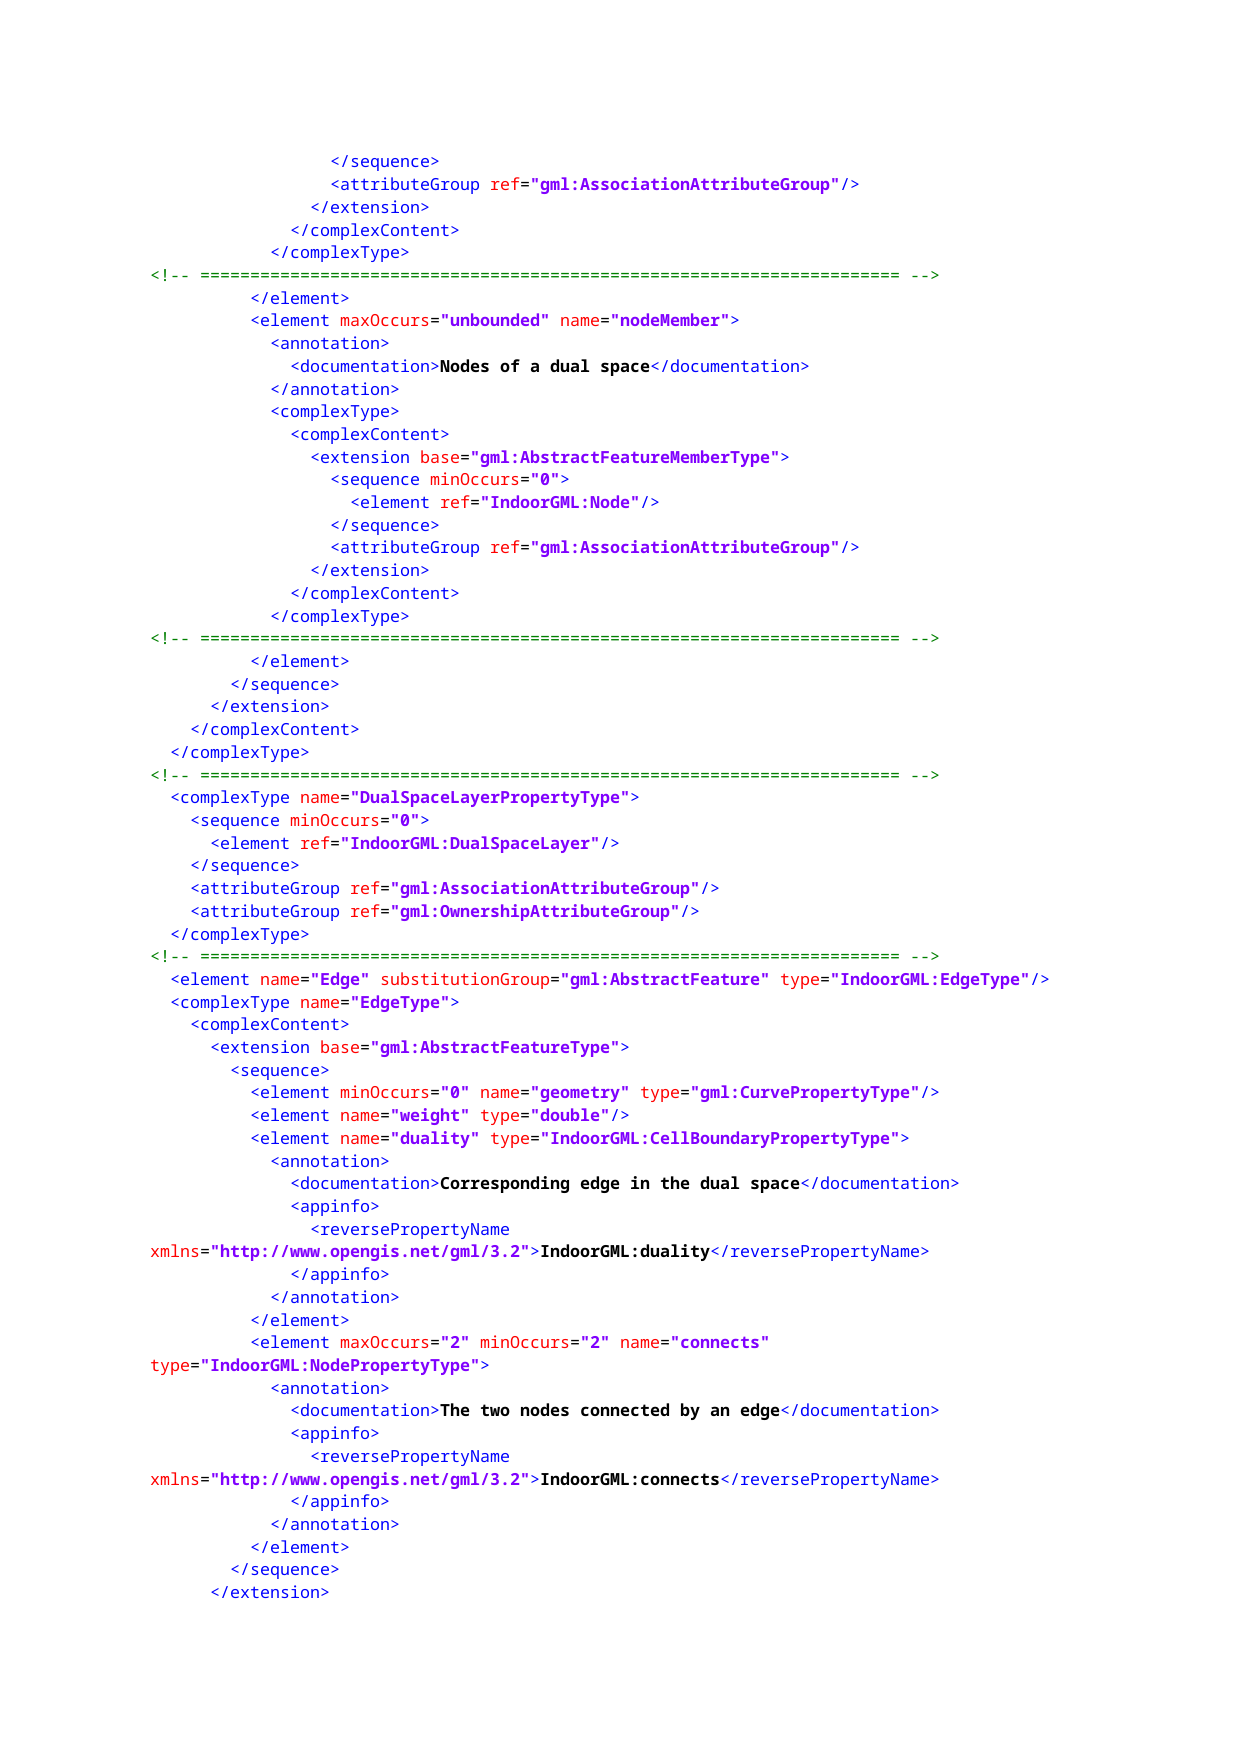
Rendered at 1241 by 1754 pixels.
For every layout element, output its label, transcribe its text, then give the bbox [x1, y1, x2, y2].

text <extension base="gml:AbstractFeatureMemberType"> [150, 445, 1090, 468]
text <sequence minOccurs="0"> [150, 468, 1090, 491]
text </element> [150, 1308, 1090, 1331]
text </complexType> [150, 740, 1090, 763]
text <reversePropertyName xmlns="http://www.opengis.net/gml/3.2">IndoorGML:duality</reversePropertyName> [150, 1217, 1090, 1263]
text </complexType> [150, 604, 1090, 627]
text </complexType> [150, 241, 1090, 263]
text </complexContent> [150, 581, 1090, 604]
text <attributeGroup ref="gml:AssociationAttributeGroup"/> [150, 877, 1090, 899]
text <!-- ====================================================================== --> [150, 945, 1090, 967]
text <appinfo> [150, 1422, 1090, 1444]
text <!-- ====================================================================== --> [150, 263, 1090, 286]
text </annotation> [150, 377, 1090, 400]
text <attributeGroup ref="gml:AssociationAttributeGroup"/> [150, 173, 1090, 195]
text </sequence> [150, 513, 1090, 536]
text <complexContent> [150, 1013, 1090, 1036]
text <documentation>Nodes of a dual space</documentation> [150, 354, 1090, 377]
text </extension> [150, 559, 1090, 581]
text <complexContent> [150, 422, 1090, 445]
text <annotation> [150, 332, 1090, 354]
text </extension> [150, 695, 1090, 718]
text <attributeGroup ref="gml:AssociationAttributeGroup"/> [150, 536, 1090, 559]
text <element maxOccurs="2" minOccurs="2" name="connects" type="IndoorGML:NodePropertyType"> [150, 1331, 1090, 1376]
text <appinfo> [150, 1194, 1090, 1217]
text <annotation> [150, 1149, 1090, 1172]
text <!-- ====================================================================== --> [150, 763, 1090, 786]
text <element ref="IndoorGML:DualSpaceLayer"/> [150, 831, 1090, 854]
text </element> [150, 649, 1090, 672]
text <complexType name="DualSpaceLayerPropertyType"> [150, 786, 1090, 808]
text <element name="weight" type="double"/> [150, 1104, 1090, 1126]
text </sequence> [150, 672, 1090, 695]
text <element maxOccurs="unbounded" name="nodeMember"> [150, 309, 1090, 332]
text <sequence minOccurs="0"> [150, 808, 1090, 831]
text </sequence> [150, 150, 1090, 173]
text <reversePropertyName xmlns="http://www.opengis.net/gml/3.2">IndoorGML:connects</reversePropertyName> [150, 1444, 1090, 1490]
text <documentation>The two nodes connected by an edge</documentation> [150, 1399, 1090, 1422]
text <complexType name="EdgeType"> [150, 990, 1090, 1013]
text </sequence> [150, 854, 1090, 877]
text <sequence> [150, 1058, 1090, 1081]
text <documentation>Corresponding edge in the dual space</documentation> [150, 1172, 1090, 1194]
text <element name="duality" type="IndoorGML:CellBoundaryPropertyType"> [150, 1126, 1090, 1149]
text <element ref="IndoorGML:Node"/> [150, 491, 1090, 513]
text <extension base="gml:AbstractFeatureType"> [150, 1036, 1090, 1058]
text <!-- ====================================================================== --> [150, 627, 1090, 649]
text <element minOccurs="0" name="geometry" type="gml:CurvePropertyType"/> [150, 1081, 1090, 1104]
text </annotation> [150, 1512, 1090, 1535]
text </complexContent> [150, 718, 1090, 740]
text </annotation> [150, 1285, 1090, 1308]
text <annotation> [150, 1376, 1090, 1399]
text <attributeGroup ref="gml:OwnershipAttributeGroup"/> [150, 899, 1090, 922]
text </element> [150, 1535, 1090, 1558]
text </sequence> [150, 1558, 1090, 1581]
text <element name="Edge" substitutionGroup="gml:AbstractFeature" type="IndoorGML:EdgeType"/> [150, 967, 1090, 990]
text </extension> [150, 1581, 1090, 1603]
text </appinfo> [150, 1263, 1090, 1285]
text </element> [150, 286, 1090, 309]
text <complexType> [150, 400, 1090, 422]
text </extension> [150, 195, 1090, 218]
text </complexContent> [150, 218, 1090, 241]
text </appinfo> [150, 1490, 1090, 1512]
text </complexType> [150, 922, 1090, 945]
